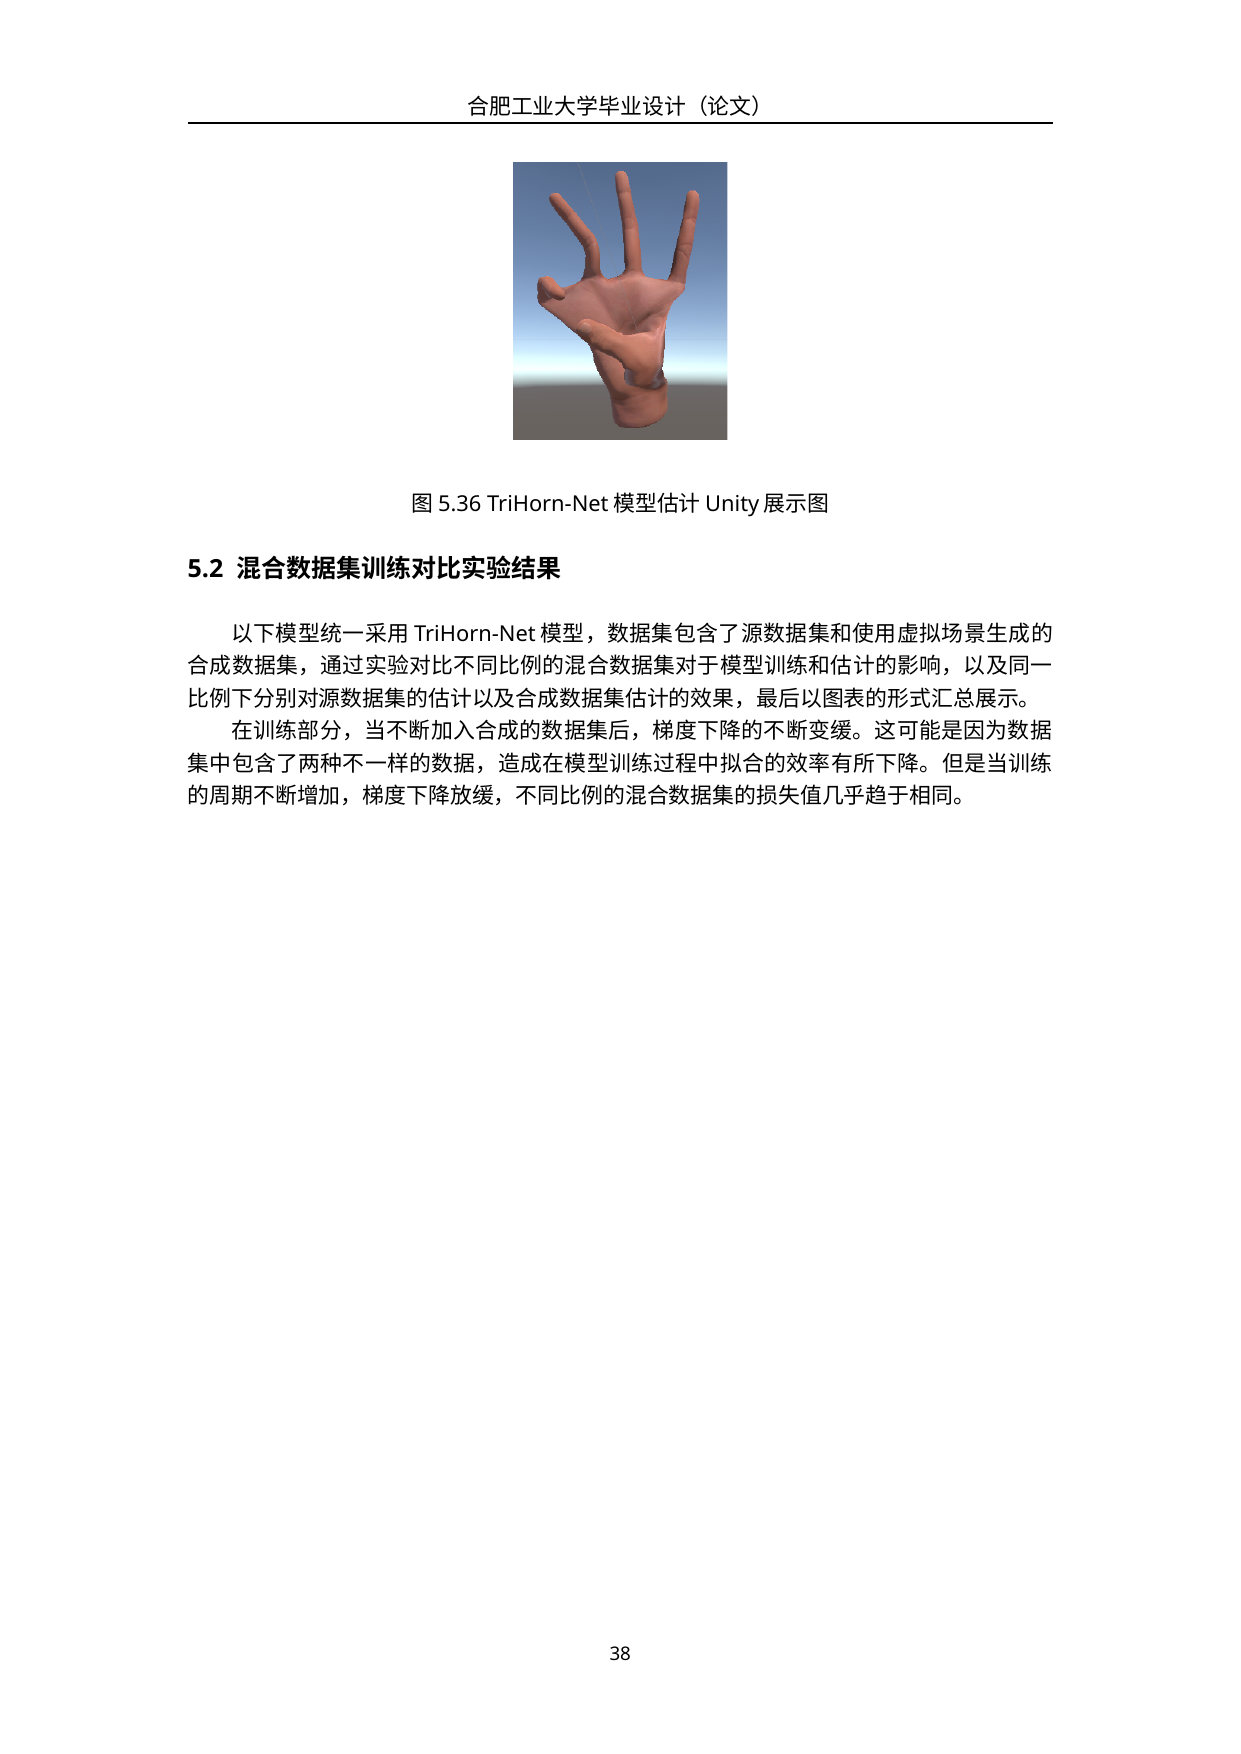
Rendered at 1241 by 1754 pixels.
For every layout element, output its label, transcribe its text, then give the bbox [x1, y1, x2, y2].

text 以下模型统一采用TriHorn-Net模型，数据集包含了源数据集和使用虚拟场景生成的合成数据集，通过实验对比不同比例的混合数据集对于模型训练和估计的影响，以及同一比例下分别对源数据集的估计以及合成数据集估计的效果，最后以图表的形式汇总展示。 [187, 616, 1053, 713]
text 在训练部分，当不断加入合成的数据集后，梯度下降的不断变缓。这可能是因为数据集中包含了两种不一样的数据，造成在模型训练过程中拟合的效率有所下降。但是当训练的周期不断增加，梯度下降放缓，不同比例的混合数据集的损失值几乎趋于相同。 [187, 713, 1053, 811]
picture [513, 162, 728, 440]
subtitle 5.2 混合数据集训练对比实验结果 [187, 534, 1053, 599]
